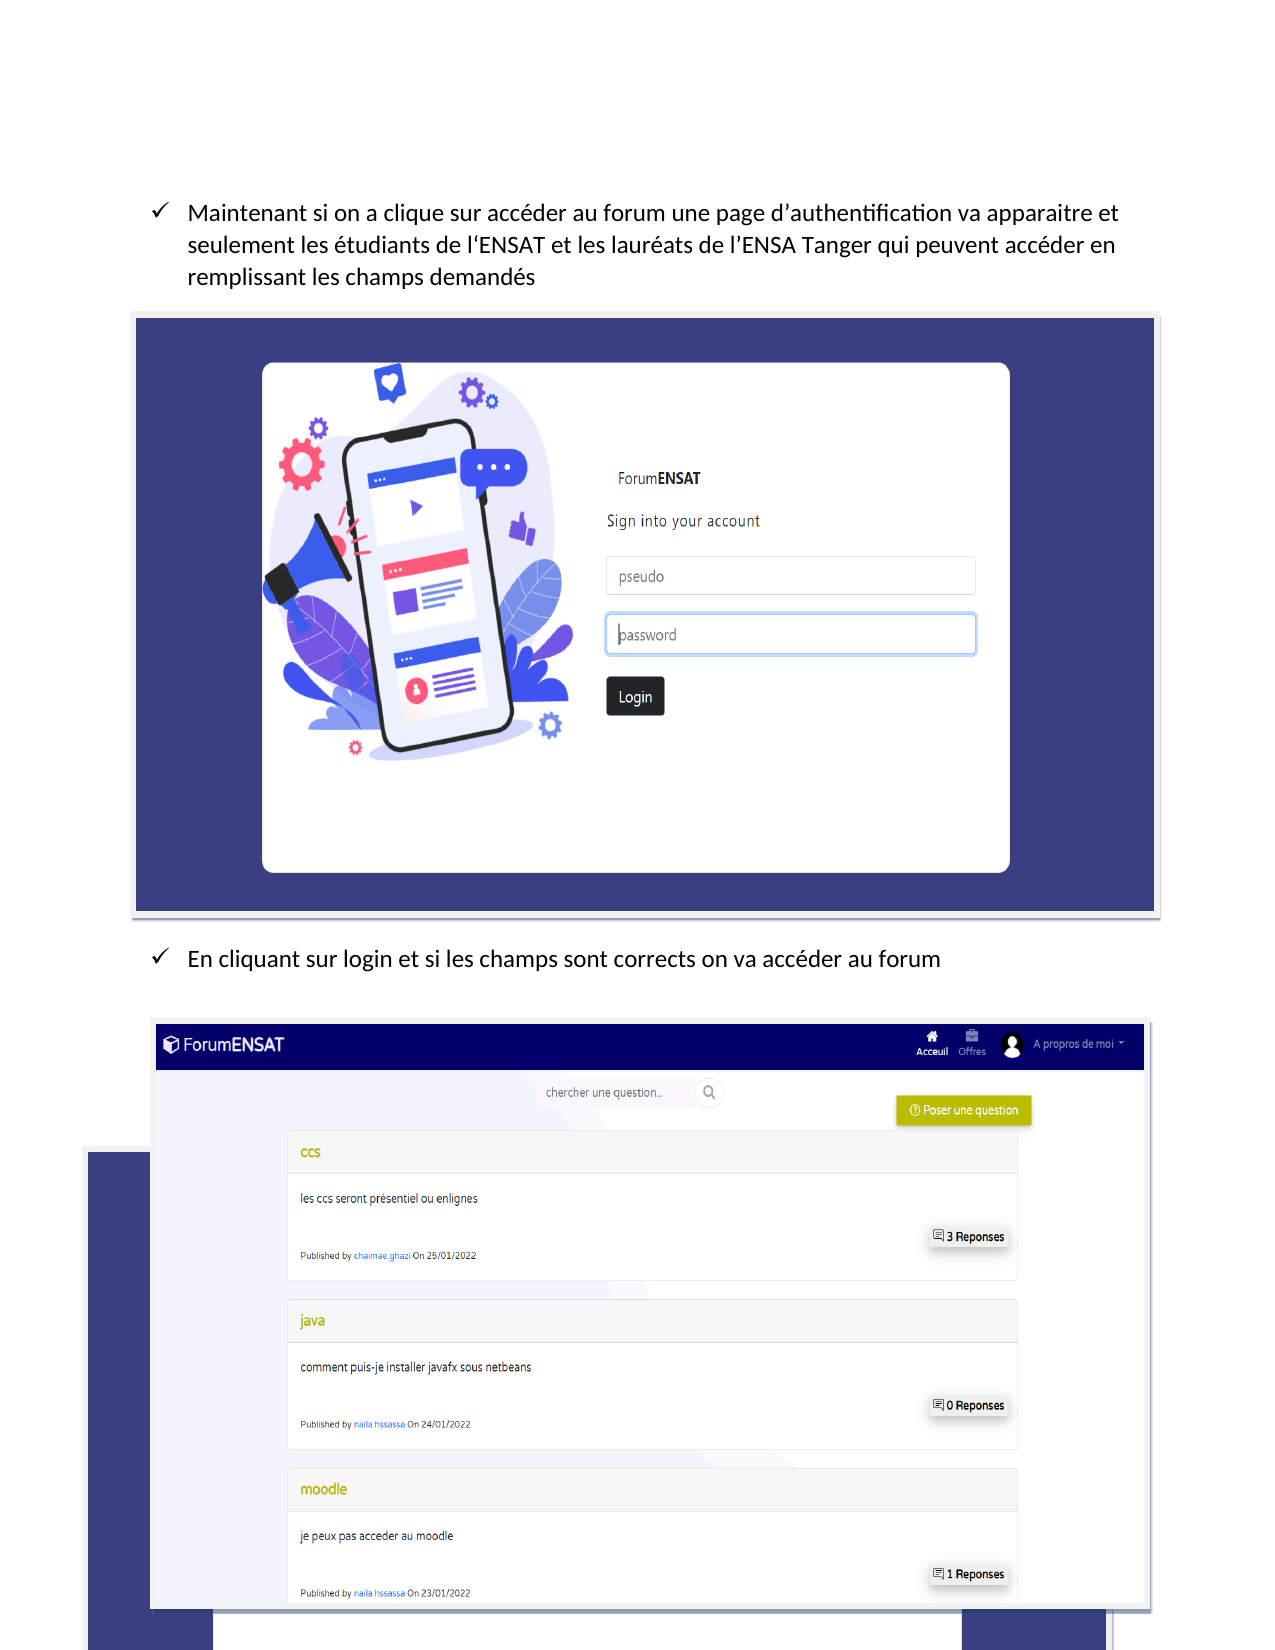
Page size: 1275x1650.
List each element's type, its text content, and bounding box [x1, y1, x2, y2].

picture [88, 1152, 1106, 1650]
list En cliquant sur login et si les champs sont corrects on va accéder au forum [150, 943, 1125, 973]
picture [156, 1024, 1144, 1603]
list Maintenant si on a clique sur accéder au forum une page d’authentification va apparaitre et seulement les étudiants de l‘ENSAT et les lauréats de l’ENSA Tanger qui peuvent accéder en remplissant les champs demandés [150, 197, 1125, 292]
picture [136, 318, 1154, 911]
